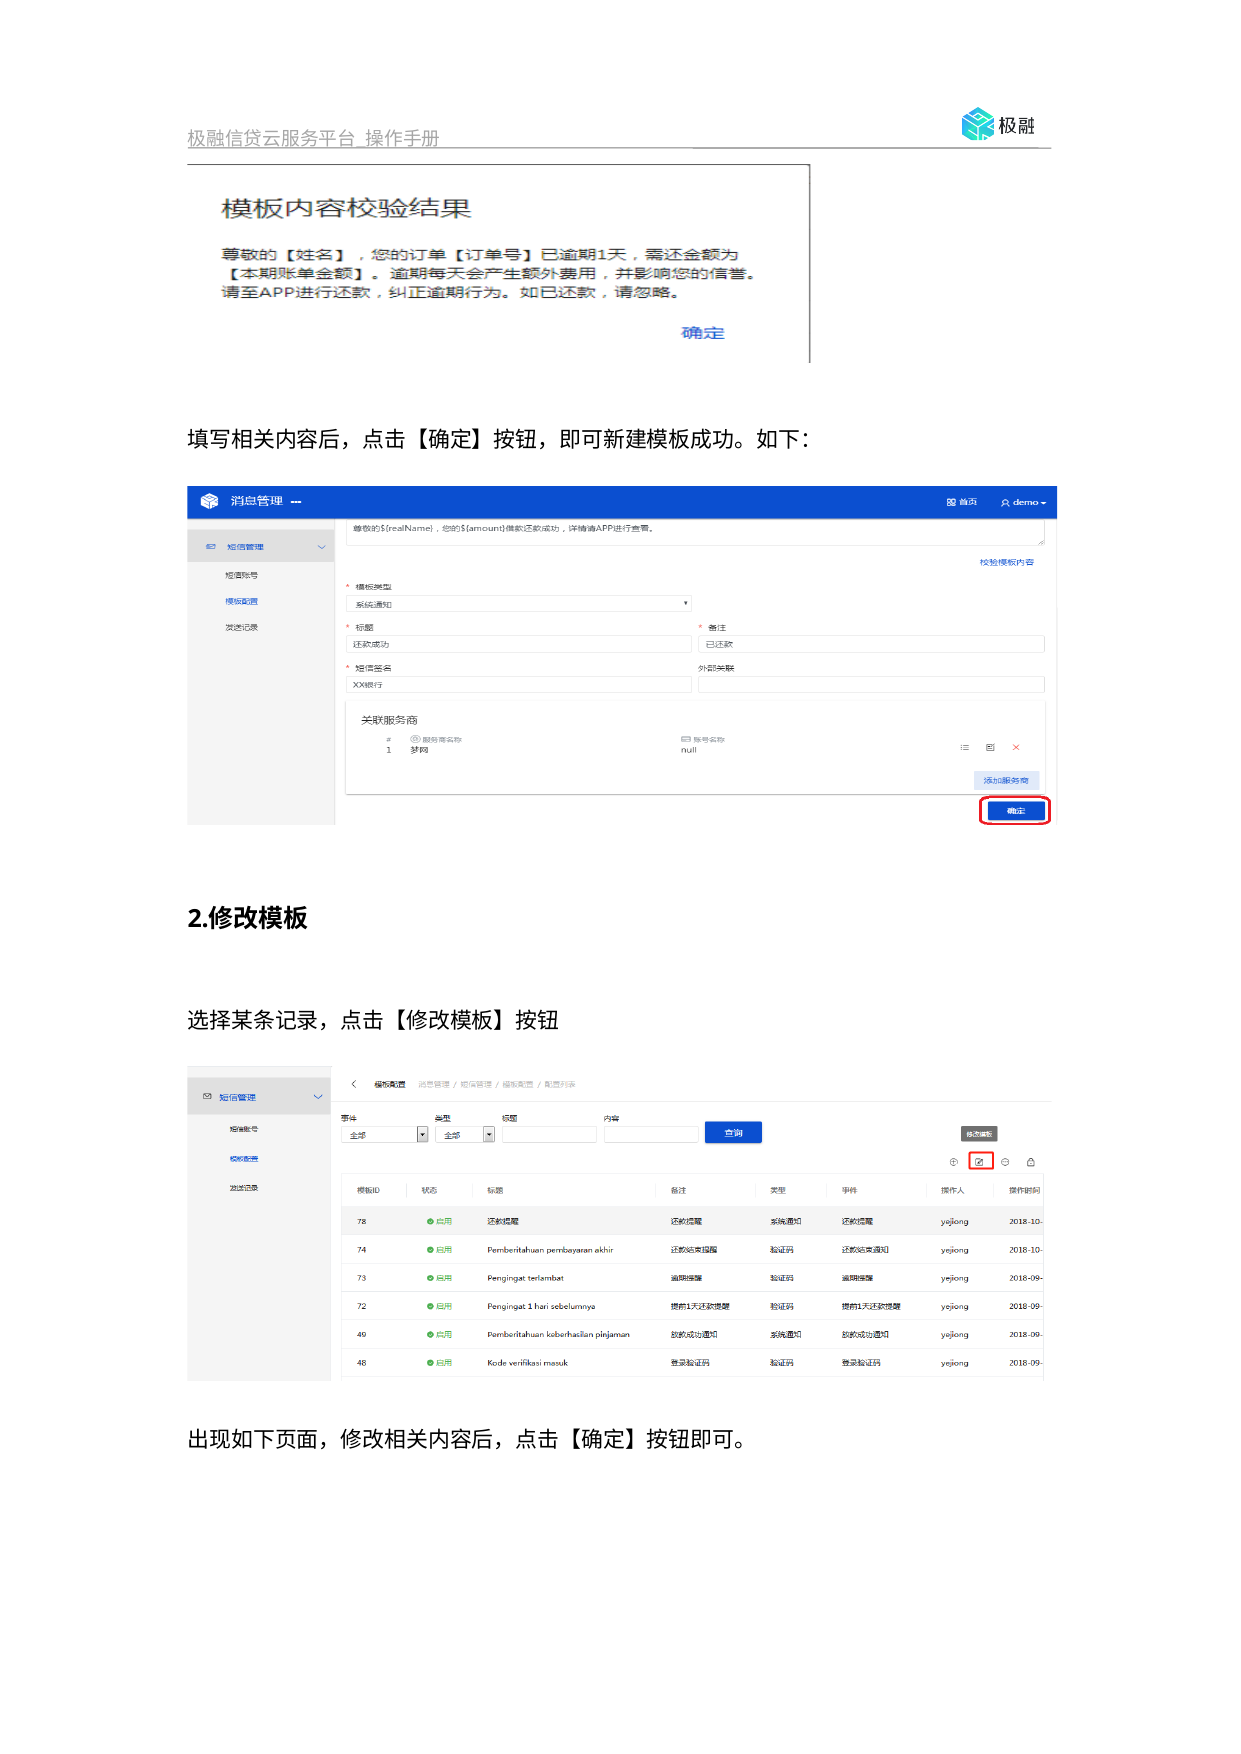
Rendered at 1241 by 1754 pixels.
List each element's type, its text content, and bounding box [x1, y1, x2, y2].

subtitle 2.修改模板 [187, 884, 1053, 949]
picture [187, 486, 1058, 825]
picture [952, 105, 1042, 144]
picture [187, 1066, 1052, 1381]
picture [187, 164, 811, 363]
text 出现如下页面，修改相关内容后，点击【确定】按钮即可。 [187, 1421, 1031, 1454]
text 选择某条记录，点击【修改模板】按钮 [187, 1002, 1031, 1035]
text 填写相关内容后，点击【确定】按钮，即可新建模板成功。如下： [187, 422, 1031, 454]
